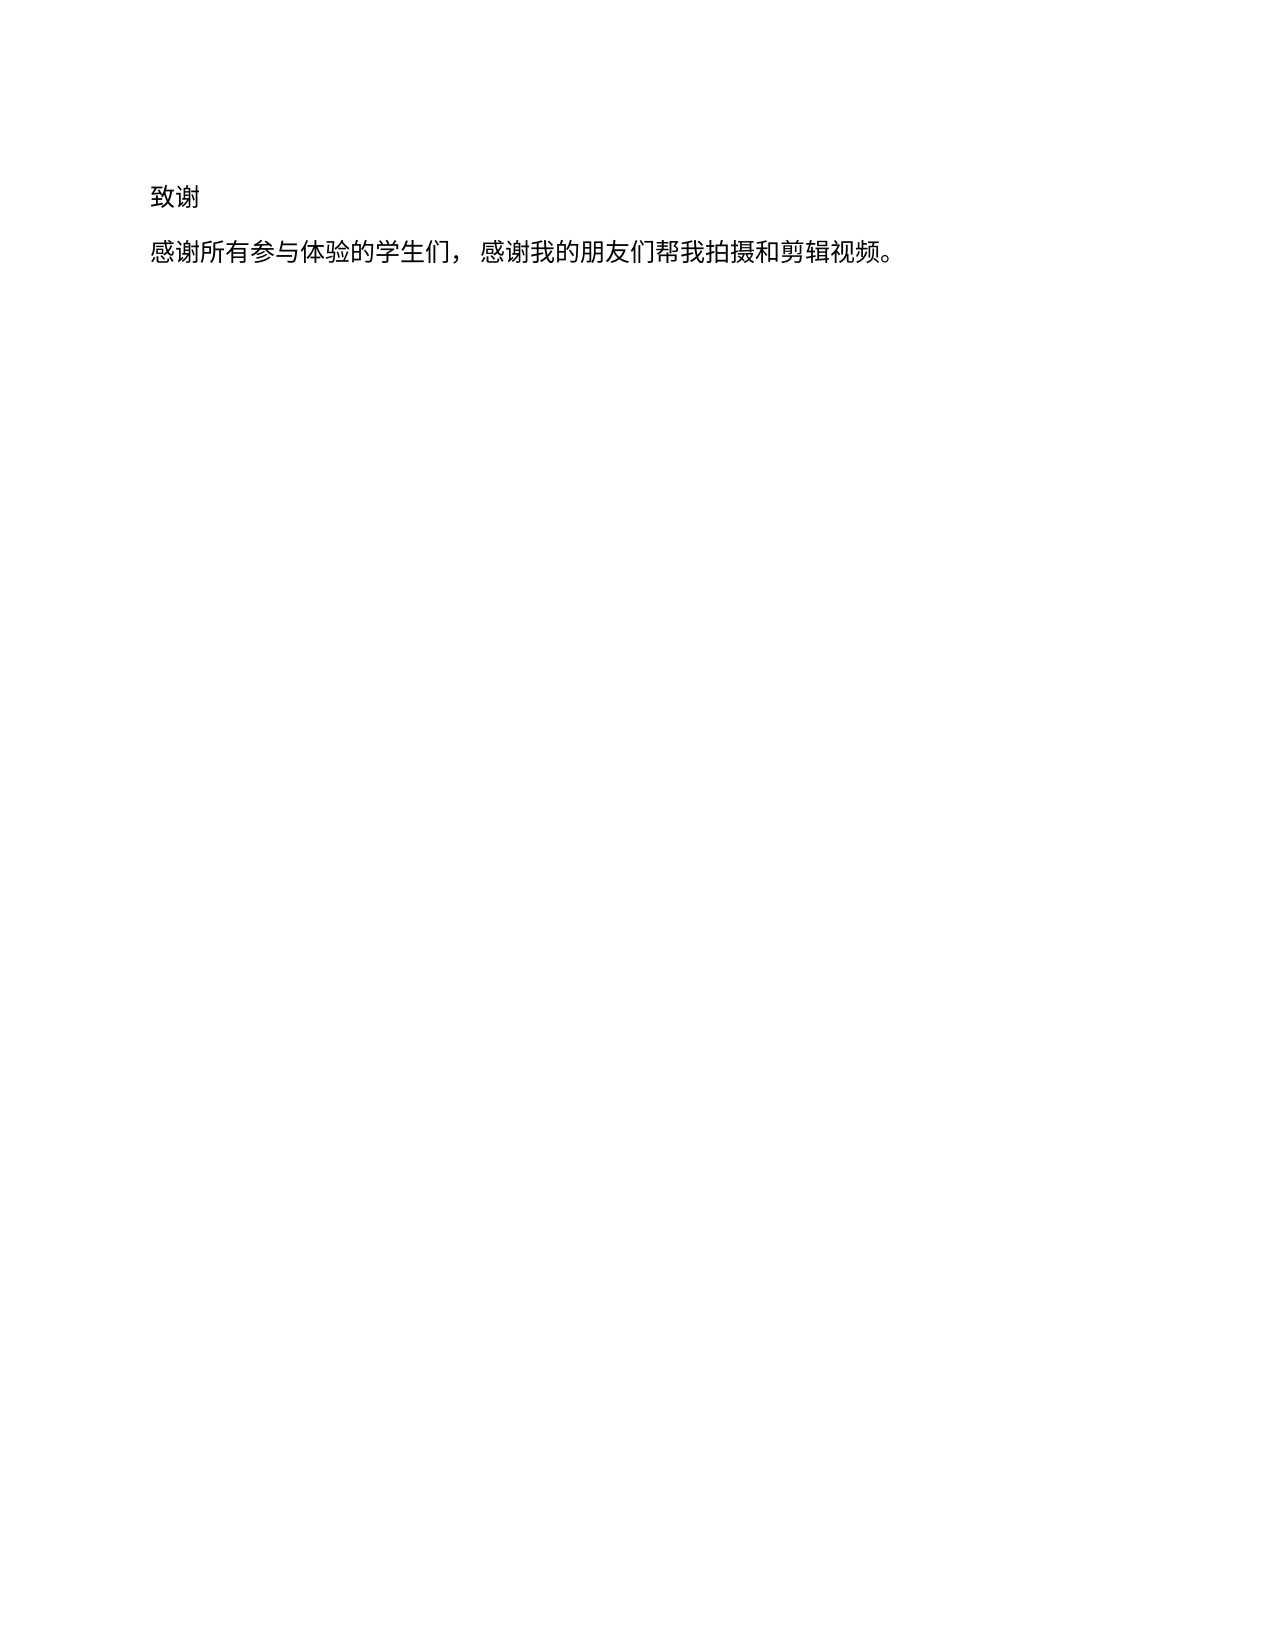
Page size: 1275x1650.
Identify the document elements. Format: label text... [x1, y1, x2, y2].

text 致谢 [150, 177, 1125, 213]
text 感谢所有参与体验的学生们， 感谢我的朋友们帮我拍摄和剪辑视频。 [150, 233, 1125, 269]
